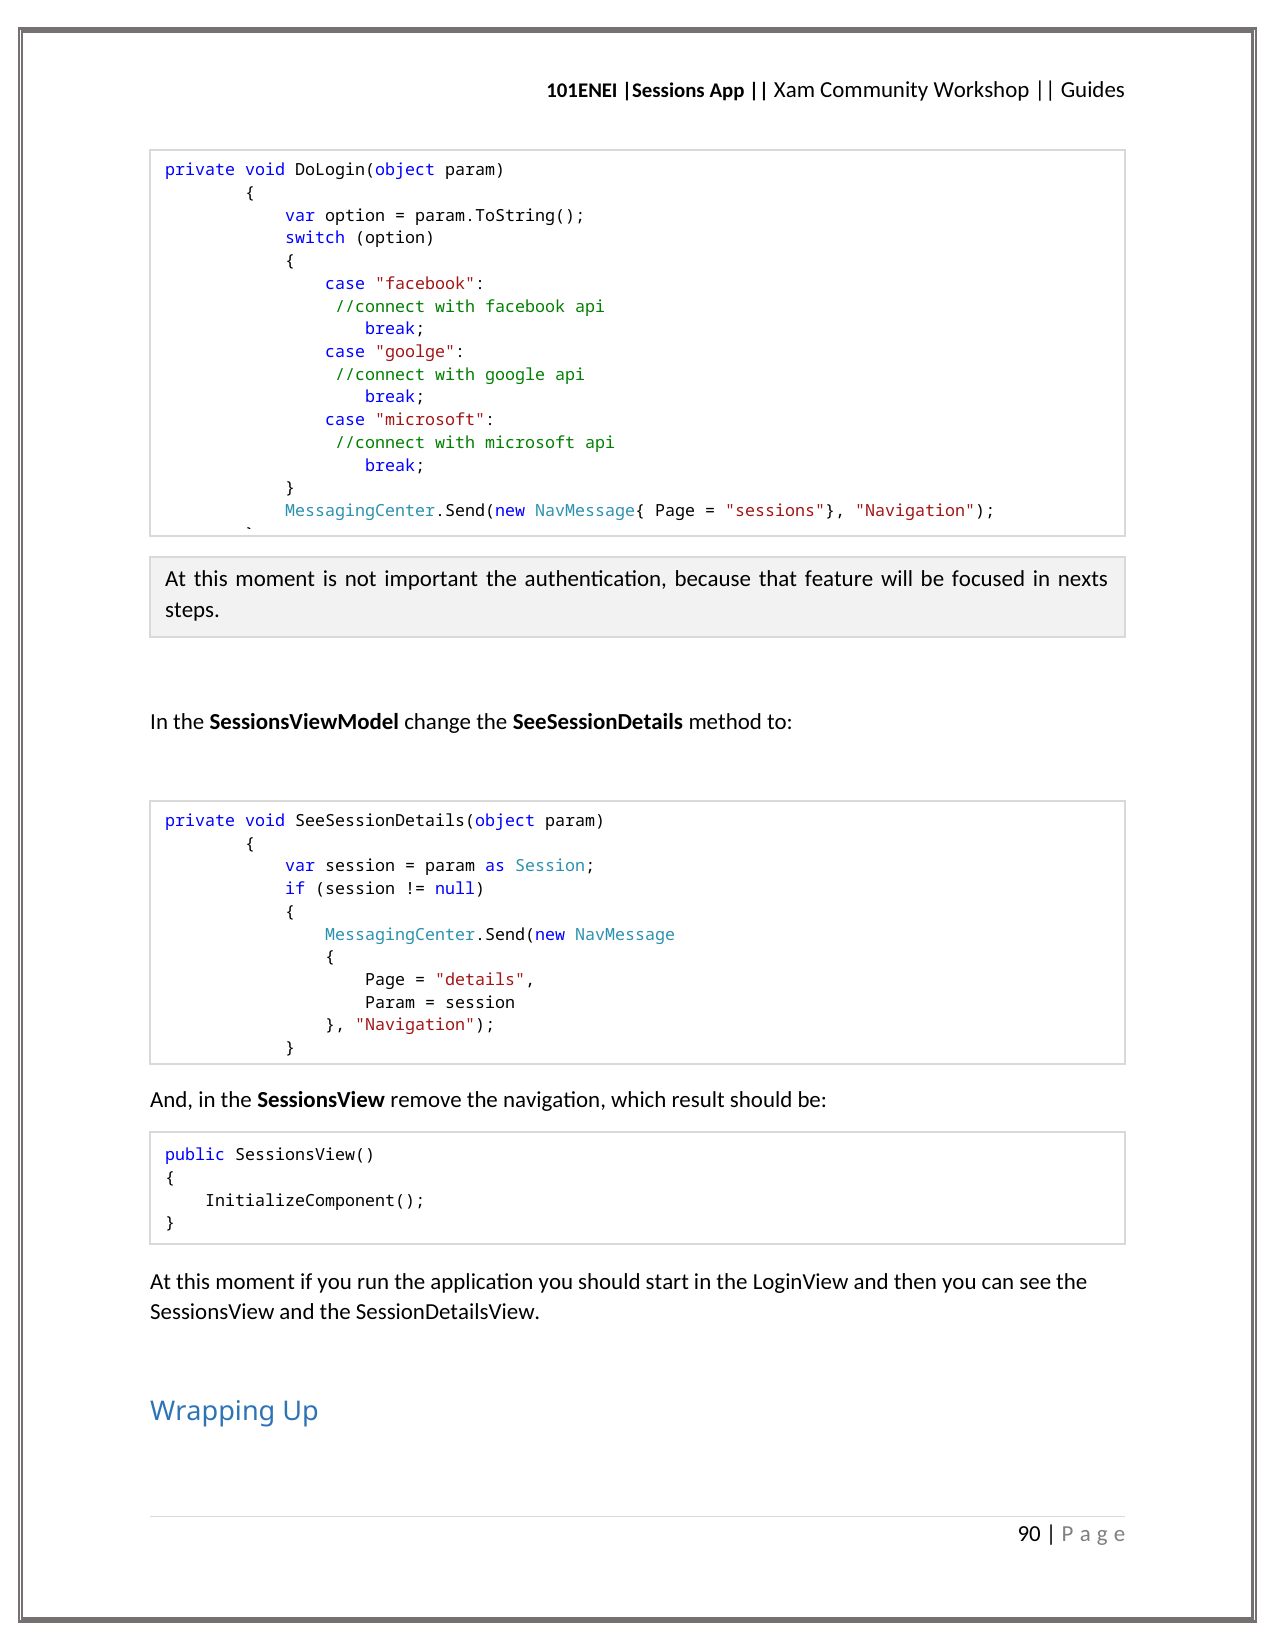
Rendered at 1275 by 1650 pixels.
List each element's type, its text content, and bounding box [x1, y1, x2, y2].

text And, in the SessionsView remove the navigation, which result should be: [150, 1086, 1125, 1114]
subtitle Wrapping Up [150, 1391, 1125, 1428]
text In the SessionsViewModel change the SeeSessionDetails method to: [150, 707, 1125, 735]
text At this moment if you run the application you should start in the LoginView and then you can see the SessionsView and the SessionDetailsView. [150, 1267, 1125, 1325]
